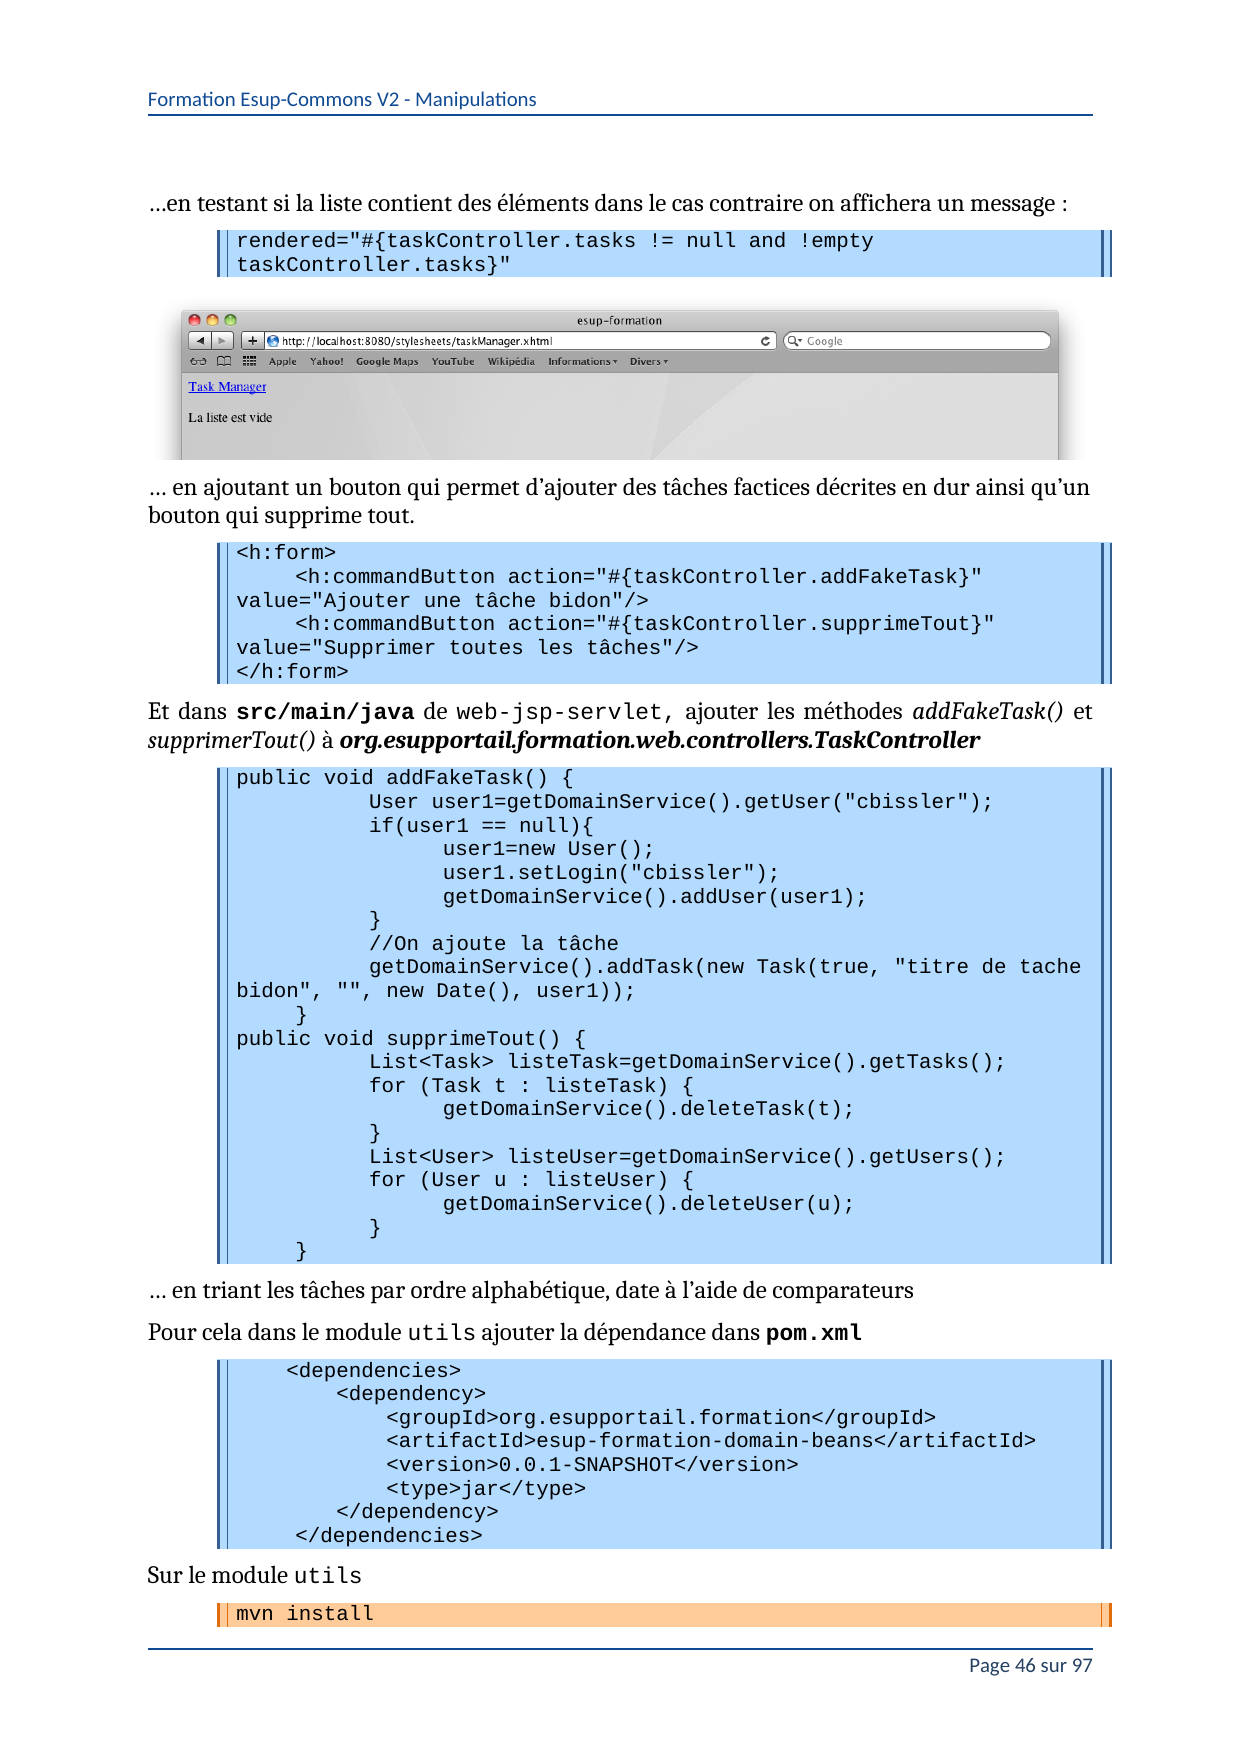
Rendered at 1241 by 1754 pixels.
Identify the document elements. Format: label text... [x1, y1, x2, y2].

text List<Task> listeTask=getDomainService().getTasks(); [228, 1051, 1101, 1075]
text Et dans src/main/java de web-jsp-servlet, ajouter les méthodes addFakeTask() et supprimerTout() à org.esupportail.formation.web.controllers.TaskController [148, 697, 1093, 755]
text Pour cela dans le module utils ajouter la dépendance dans pom.xml [148, 1318, 1093, 1347]
text <groupId>org.esupportail.formation</groupId> [228, 1407, 1101, 1431]
text <artifactId>esup-formation-domain-beans</artifactId> [228, 1431, 1101, 1454]
text <h:commandButton action="#{taskController.supprimeTout}" value="Supprimer toutes les tâches"/> [228, 613, 1101, 661]
text getDomainService().addTask(new Task(true, "titre de tache bidon", "", new Date(), user1)); [228, 957, 1101, 1004]
text …en testant si la liste contient des éléments dans le cas contraire on affichera un message : [148, 189, 1093, 218]
text <dependencies> [217, 1359, 1103, 1383]
text Sur le module utils [148, 1561, 1093, 1591]
text … en ajoutant un bouton qui permet d’ajouter des tâches factices décrites en dur ainsi qu’un bouton qui supprime tout. [148, 472, 1093, 530]
text } [228, 1240, 1101, 1264]
text } [228, 1122, 1101, 1146]
text </dependency> [228, 1501, 1101, 1525]
text //On ajoute la tâche [228, 933, 1101, 957]
text user1=new User(); [228, 838, 1101, 862]
text for (Task t : listeTask) { [228, 1075, 1101, 1098]
text </dependencies> [228, 1525, 1101, 1549]
text </h:form> [228, 661, 1101, 684]
text if(user1 == null){ [228, 815, 1101, 838]
text user1.setLogin("cbissler"); [228, 862, 1101, 886]
text … en triant les tâches par ordre alphabétique, date à l’aide de comparateurs [148, 1276, 1093, 1305]
picture [147, 290, 1092, 460]
text rendered="#{taskController.tasks != null and !empty taskController.tasks}" [228, 230, 1101, 277]
text public void supprimeTout() { [228, 1027, 1101, 1051]
text getDomainService().deleteUser(u); [228, 1193, 1101, 1217]
text <h:commandButton action="#{taskController.addFakeTask}" value="Ajouter une tâche bidon"/> [228, 566, 1101, 613]
text } [228, 1004, 1101, 1027]
text <dependency> [228, 1383, 1101, 1407]
text mvn install [228, 1603, 1101, 1627]
text User user1=getDomainService().getUser("cbissler"); [228, 791, 1101, 815]
text } [228, 1217, 1101, 1240]
text getDomainService().addUser(user1); [228, 886, 1101, 909]
text <version>0.0.1-SNAPSHOT</version> [228, 1454, 1101, 1478]
text public void addFakeTask() { [217, 767, 1103, 791]
text for (User u : listeUser) { [228, 1169, 1101, 1193]
text } [228, 909, 1101, 933]
text <type>jar</type> [228, 1478, 1101, 1501]
text <h:form> [217, 542, 1103, 566]
text List<User> listeUser=getDomainService().getUsers(); [228, 1146, 1101, 1169]
text getDomainService().deleteTask(t); [228, 1098, 1101, 1122]
